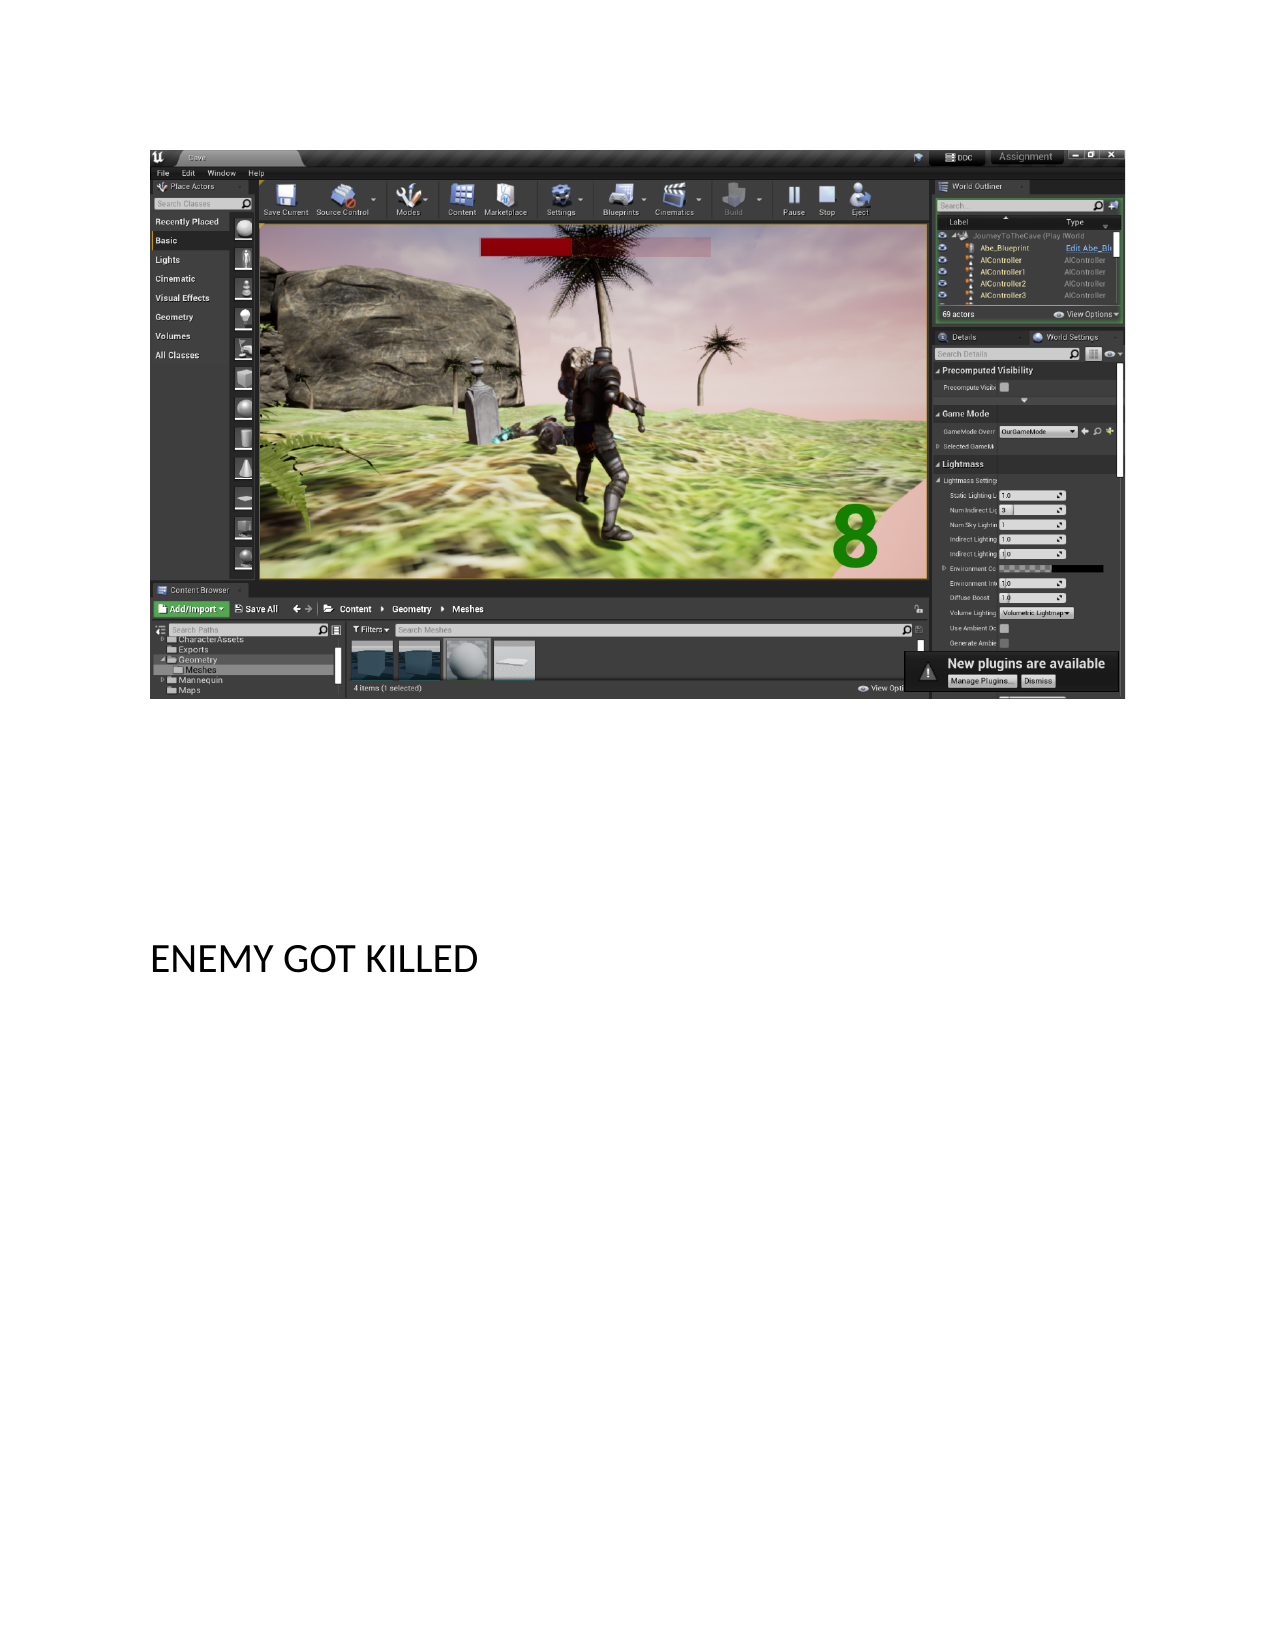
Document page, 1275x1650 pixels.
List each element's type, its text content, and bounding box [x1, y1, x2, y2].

text ENEMY GOT KILLED [150, 932, 1125, 983]
picture [150, 150, 1125, 699]
